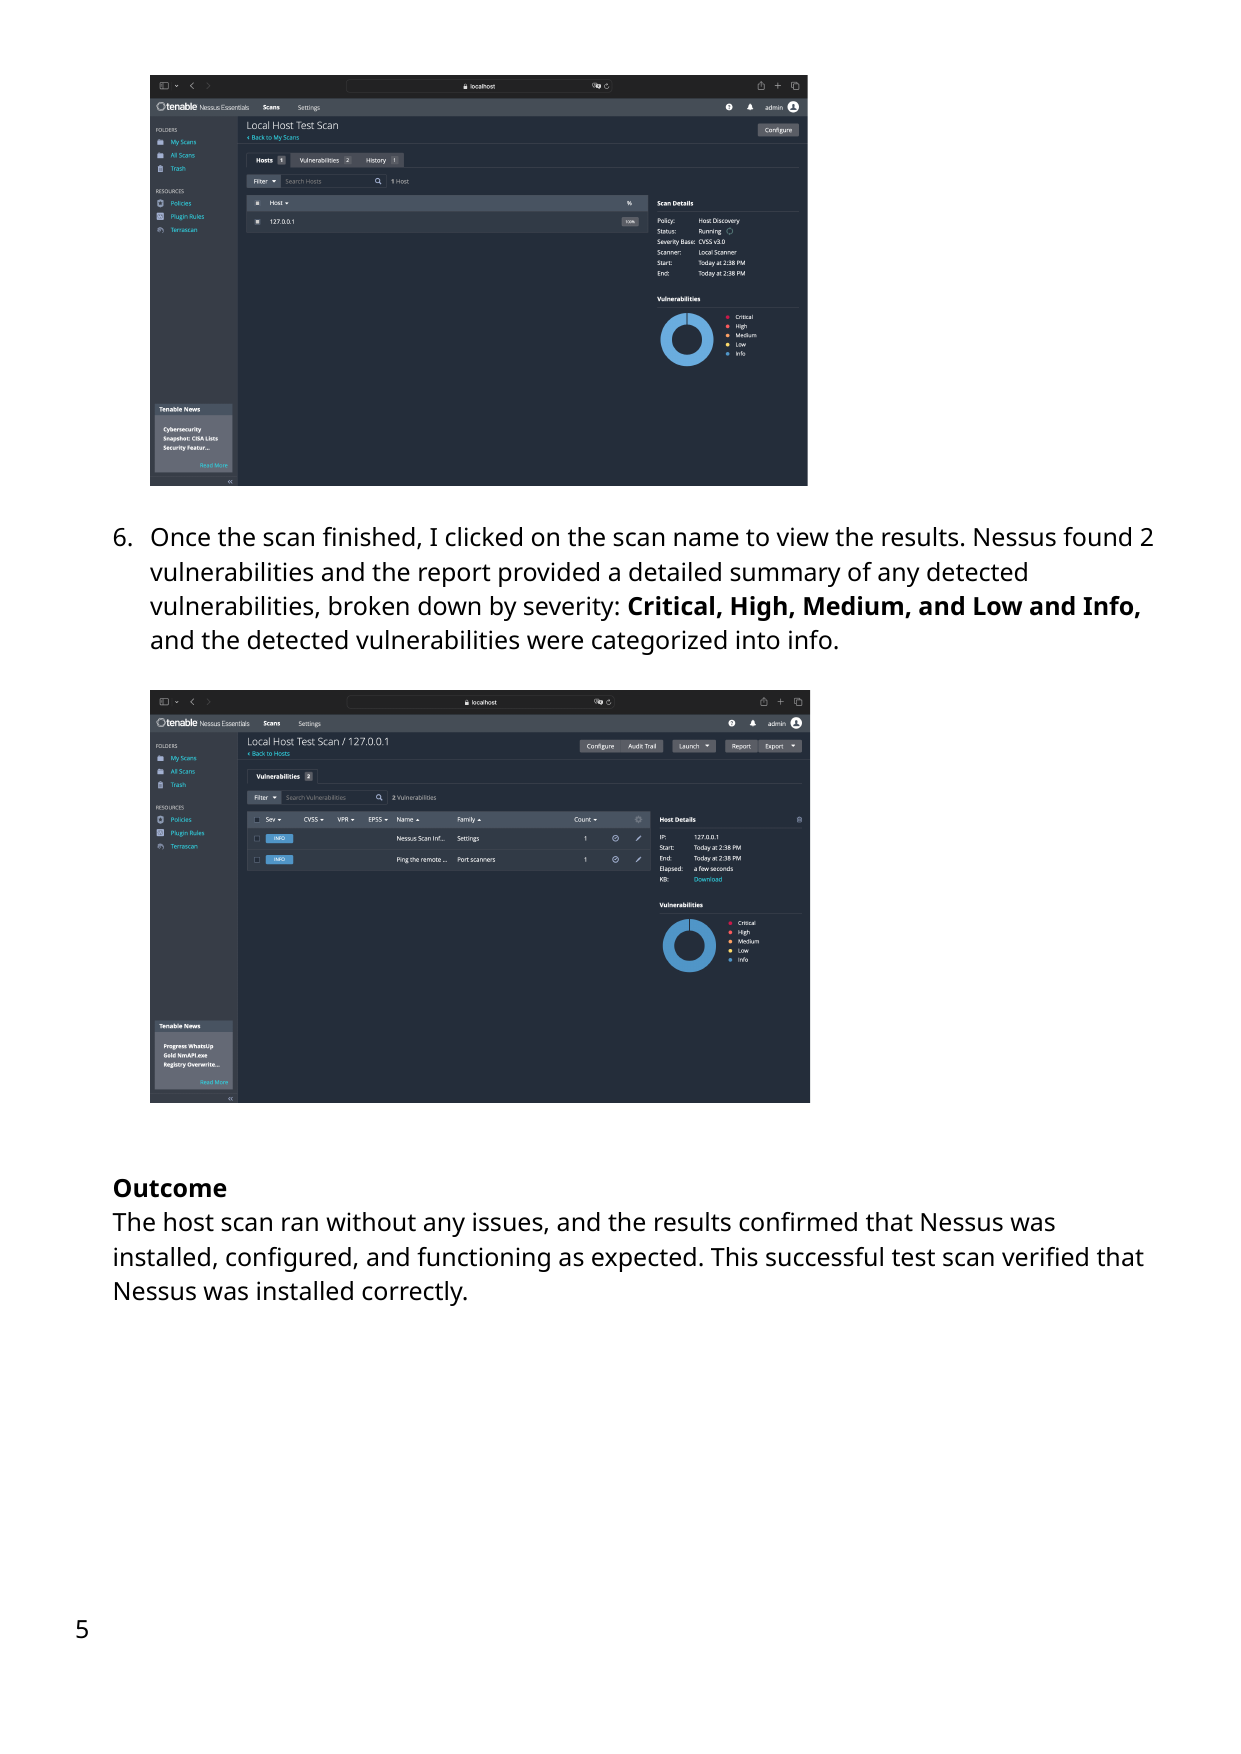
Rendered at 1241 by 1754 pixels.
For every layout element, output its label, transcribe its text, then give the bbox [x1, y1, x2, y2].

text Outcome [112, 1171, 1165, 1205]
text The host scan ran without any issues, and the results confirmed that Nessus was installed, configured, and functioning as expected. This successful test scan verified that Nessus was installed correctly. [112, 1205, 1165, 1307]
picture [150, 75, 808, 486]
list Once the scan finished, I clicked on the scan name to view the results. Nessus found 2 vulnerabilities and the report provided a detailed summary of any detected vulnerabilities, broken down by severity: Critical, High, Medium, and Low and Info, and the detected vulnerabilities were categorized into info. [112, 520, 1165, 656]
picture [150, 690, 811, 1103]
